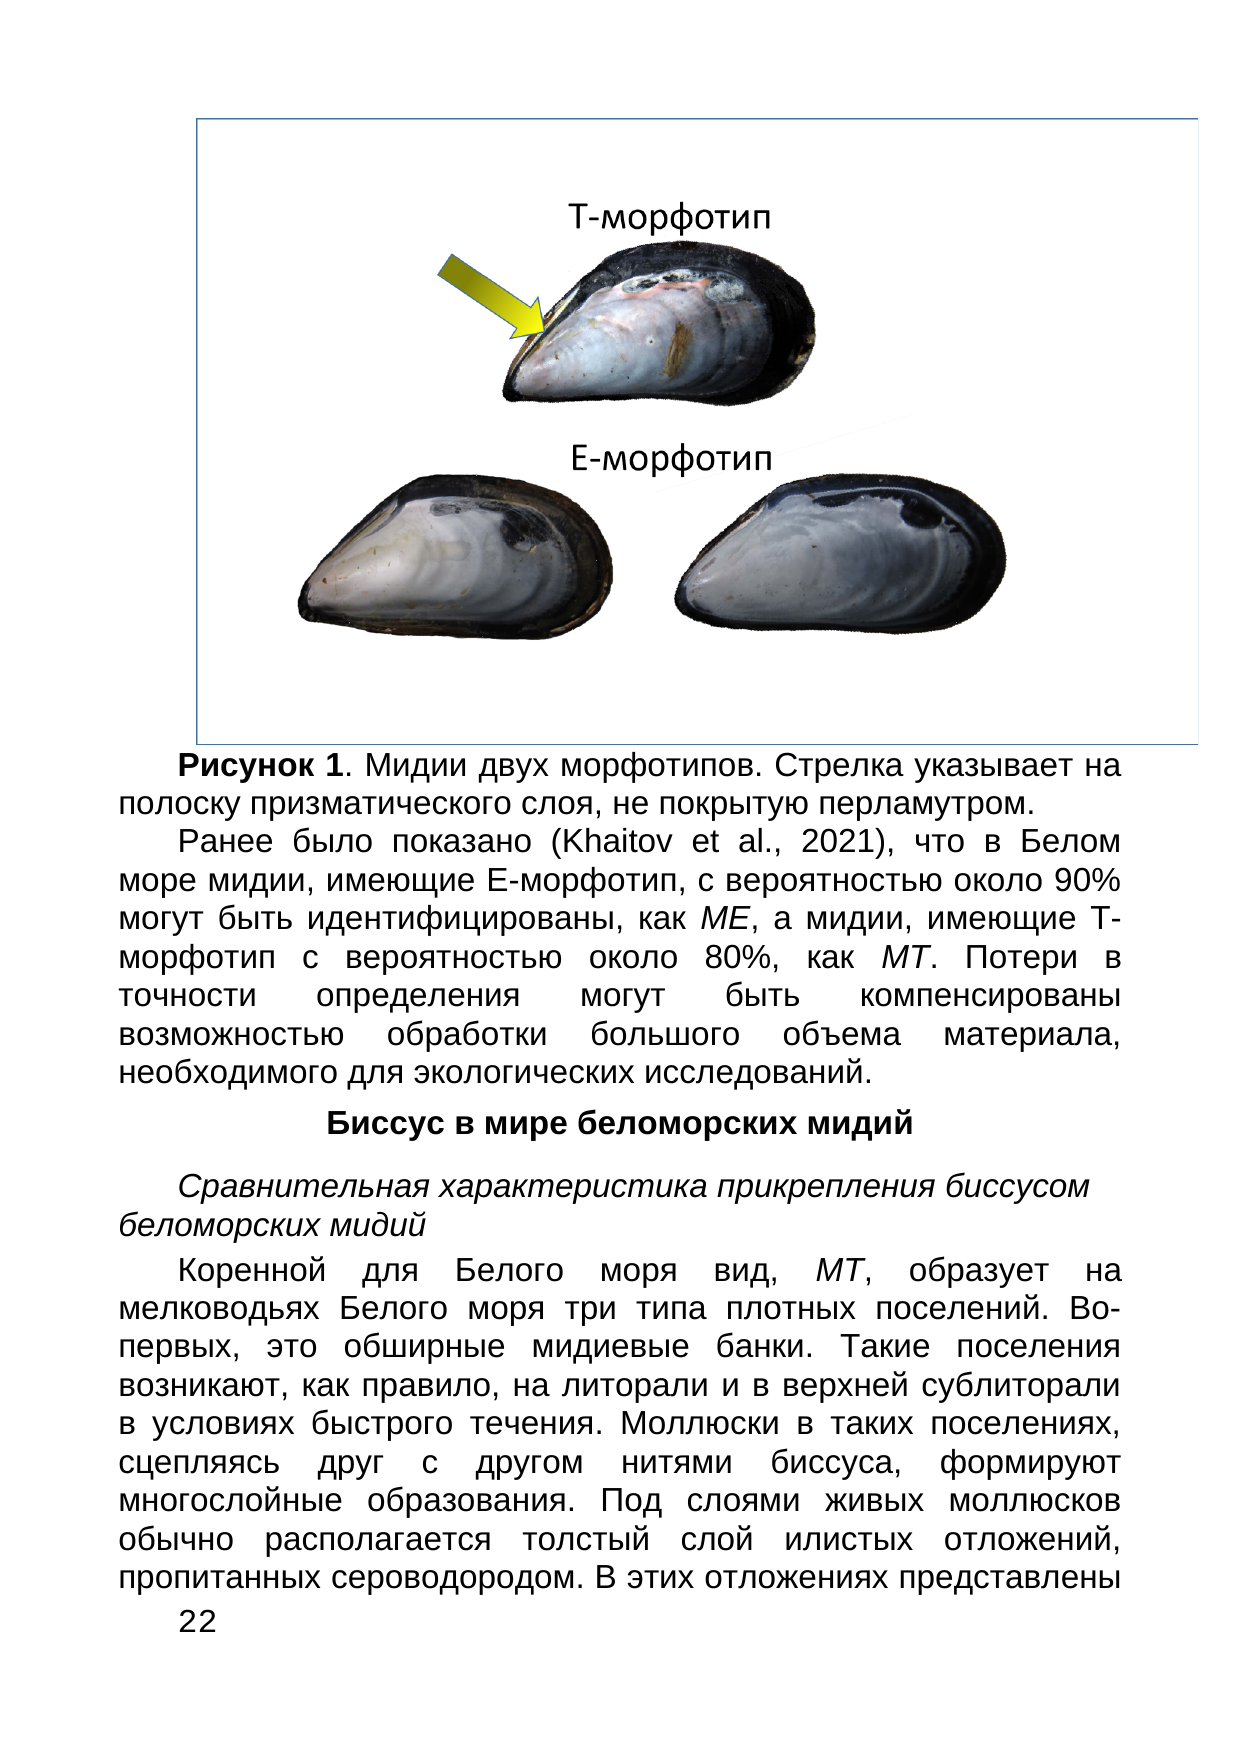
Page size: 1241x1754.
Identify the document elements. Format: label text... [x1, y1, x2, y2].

text Ранее было показано (Khaitov et al., 2021), что в Белом море мидии, имеющие E-морфотип, с вероятностью около 90% могут быть идентифицированы, как ME, а мидии, имеющие T-морфотип с вероятностью около 80%, как MT. Потери в точности определения могут быть компенсированы возможностью обработки большого объема материала, необходимого для экологических исследований. [118, 821, 1122, 1091]
subtitle Сравнительная характеристика прикрепления биссусом беломорских мидий [118, 1166, 1122, 1243]
subtitle Биссус в мире беломорских мидий [118, 1103, 1122, 1141]
picture [196, 118, 1199, 745]
